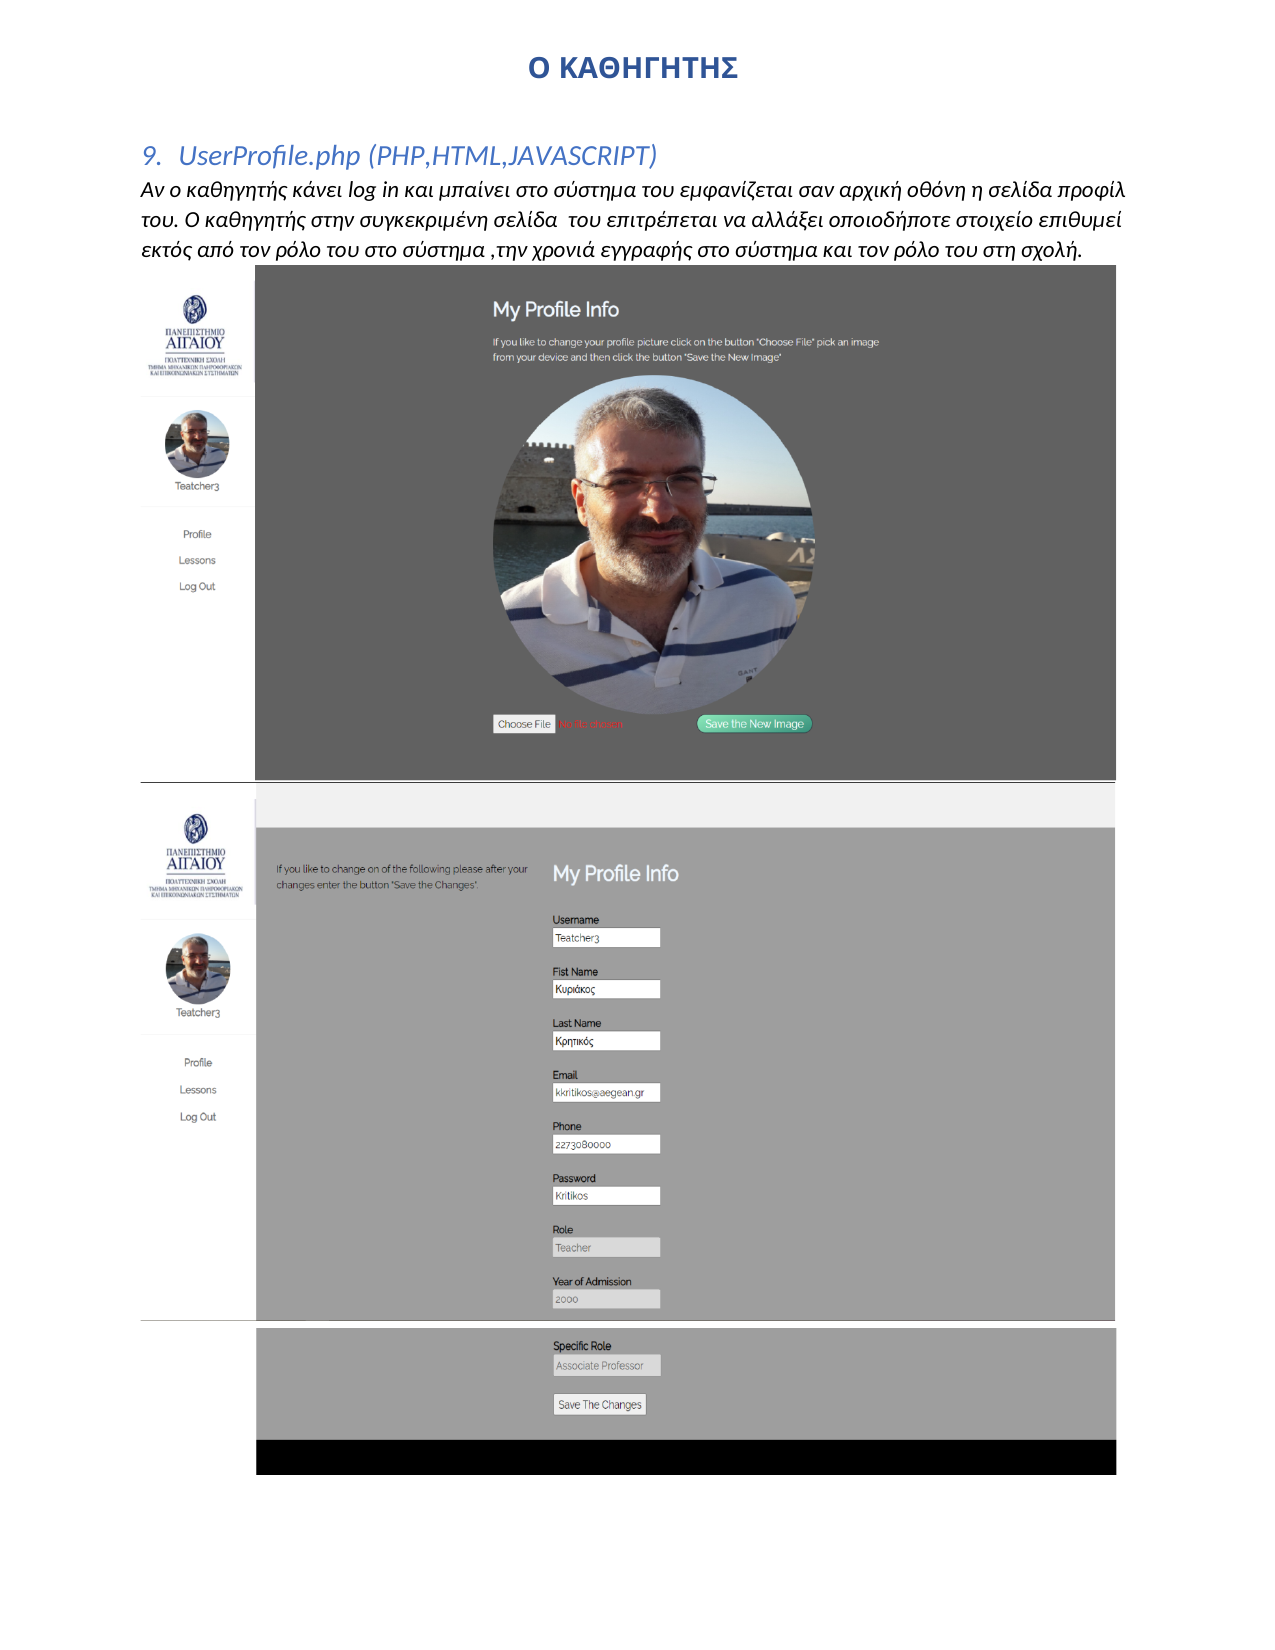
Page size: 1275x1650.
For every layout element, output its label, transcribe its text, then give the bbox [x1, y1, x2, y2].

picture [140, 782, 1116, 1321]
subtitle Ο ΚΑΘΗΓΗΤΗΣ [103, 47, 1162, 87]
list UserProfile.php (PHP,HTML,JAVASCRIPT) [141, 137, 1162, 172]
text Αν ο καθηγητής κάνει log in και μπαίνει στο σύστημα του εμφανίζεται σαν αρχική οθόνη η σελίδα προφίλ του. Ο καθηγητής στην συγκεκριμένη σελίδα του επιτρέπεται να αλλάξει οποιοδήποτε στοιχείο επιθυμεί εκτός από τον ρόλο του στο σύστημα ,την χρονιά εγγραφής στο σύστημα και τον ρόλο του στη σχολή. [141, 175, 1162, 263]
picture [140, 265, 1117, 781]
picture [140, 1328, 1117, 1475]
